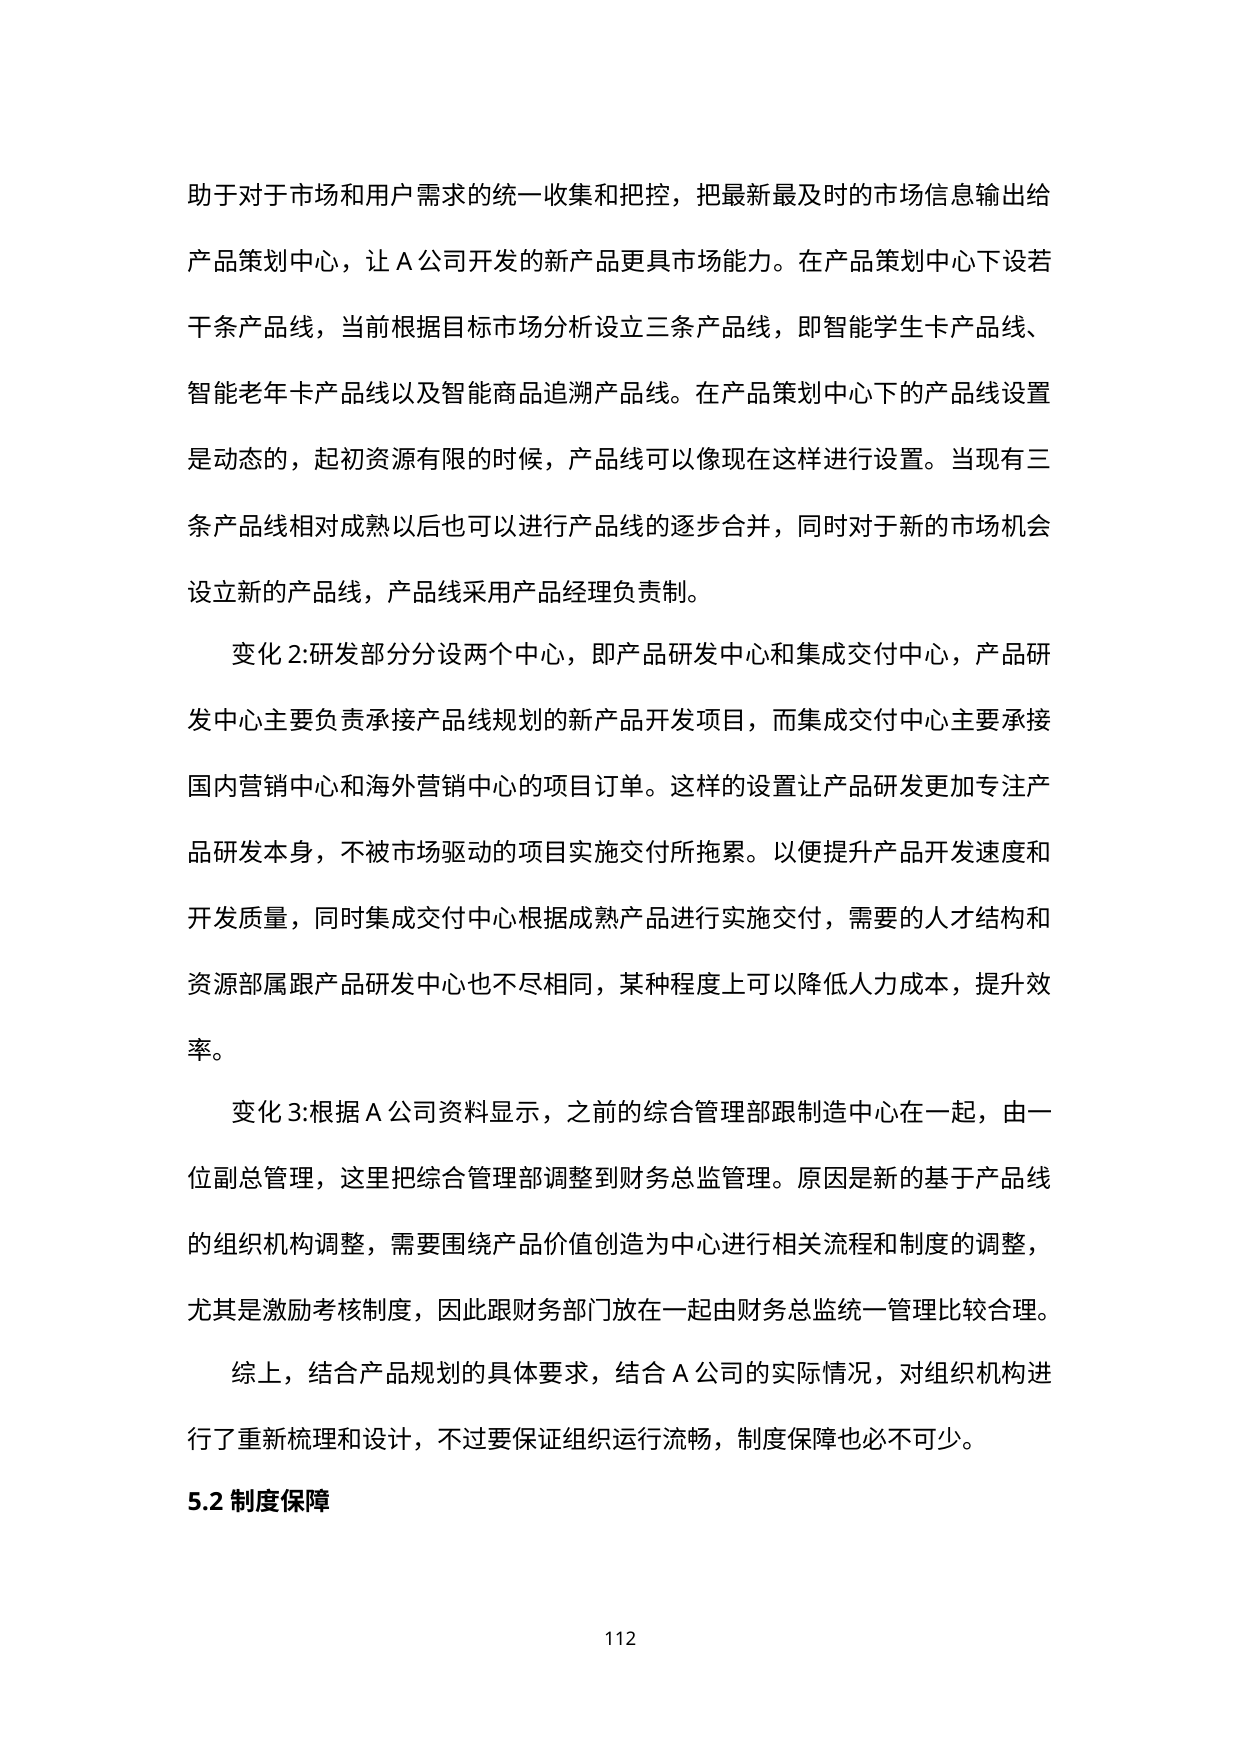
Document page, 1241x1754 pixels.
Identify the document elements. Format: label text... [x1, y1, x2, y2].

text 综上，结合产品规划的具体要求，结合A公司的实际情况，对组织机构进行了重新梳理和设计，不过要保证组织运行流畅，制度保障也必不可少。 [187, 1349, 1053, 1459]
text 5.2 制度保障 [187, 1477, 1053, 1521]
text 变化2:研发部分分设两个中心，即产品研发中心和集成交付中心，产品研发中心主要负责承接产品线规划的新产品开发项目，而集成交付中心主要承接国内营销中心和海外营销中心的项目订单。这样的设置让产品研发更加专注产品研发本身，不被市场驱动的项目实施交付所拖累。以便提升产品开发速度和开发质量，同时集成交付中心根据成熟产品进行实施交付，需要的人才结构和资源部属跟产品研发中心也不尽相同，某种程度上可以降低人力成本，提升效率。 [187, 630, 1053, 1071]
text 变化3:根据A公司资料显示，之前的综合管理部跟制造中心在一起，由一位副总管理，这里把综合管理部调整到财务总监管理。原因是新的基于产品线的组织机构调整，需要围绕产品价值创造为中心进行相关流程和制度的调整，尤其是激励考核制度，因此跟财务部门放在一起由财务总监统一管理比较合理。 [187, 1089, 1053, 1331]
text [187, 172, 1053, 612]
